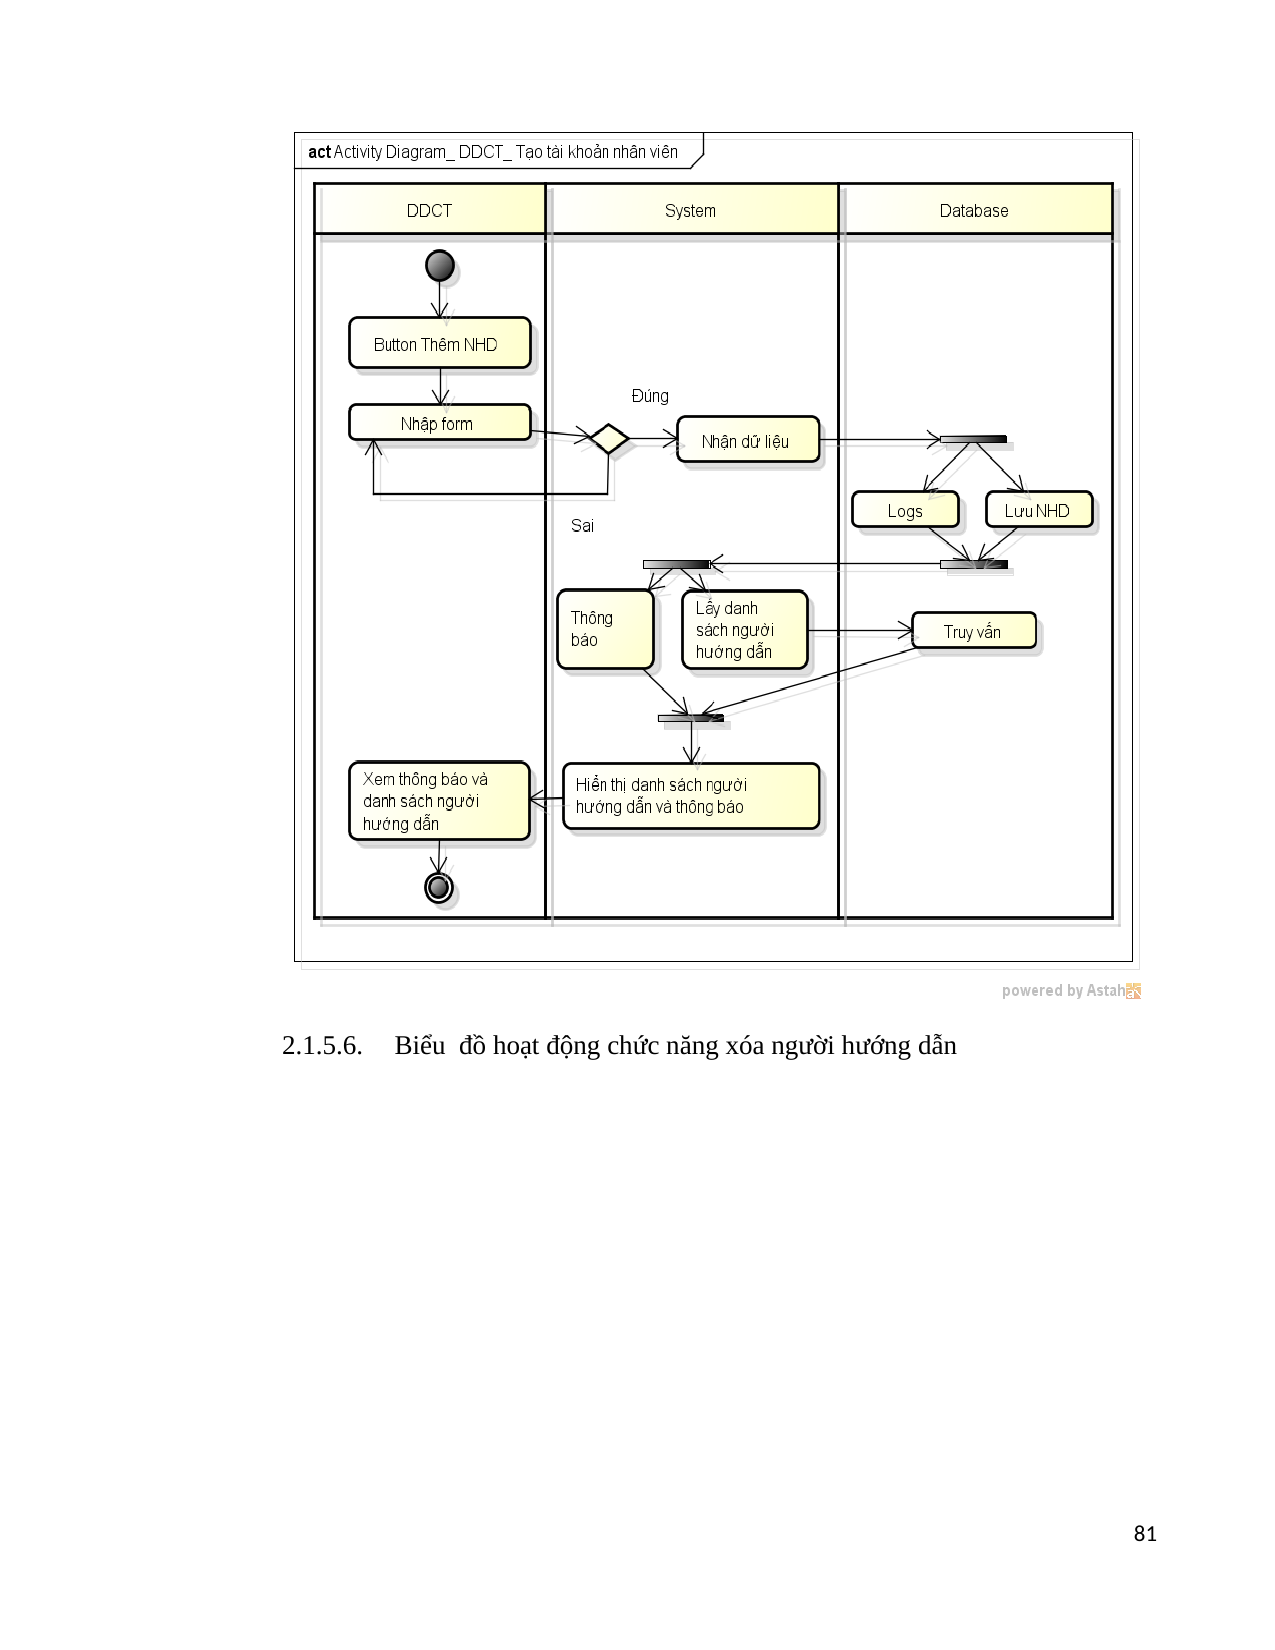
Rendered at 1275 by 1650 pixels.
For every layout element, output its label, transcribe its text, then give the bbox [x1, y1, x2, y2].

list Biểu đồ hoạt động chức năng xóa người hướng dẫn [282, 1029, 1157, 1061]
picture [281, 118, 1145, 1005]
